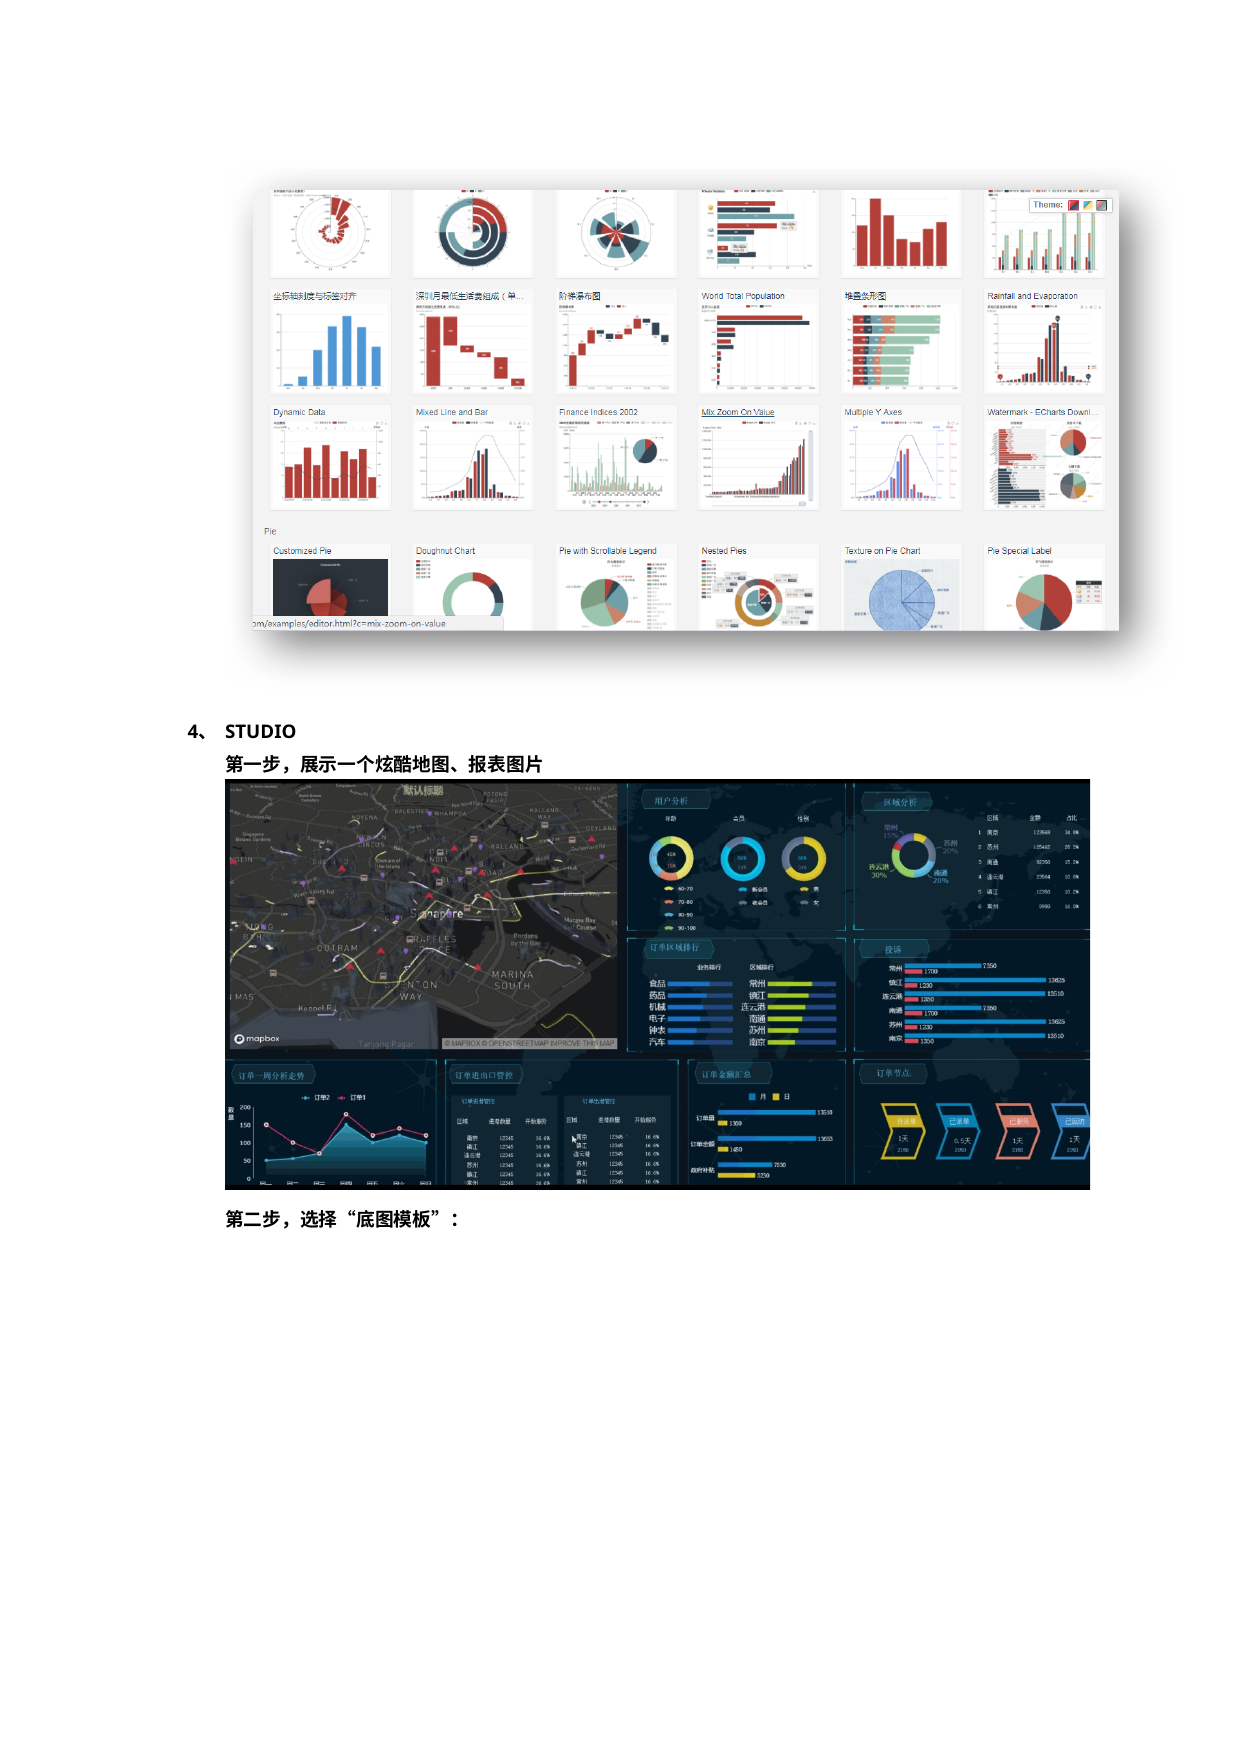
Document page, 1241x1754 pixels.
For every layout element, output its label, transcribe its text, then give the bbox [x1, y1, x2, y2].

list STUDIO [187, 714, 1053, 747]
picture [225, 779, 1091, 1190]
list 第一步，展示一个炫酷地图、报表图片 [225, 747, 1053, 779]
list 第二步，选择“底图模板”： [225, 1202, 1053, 1234]
picture [253, 190, 1119, 631]
